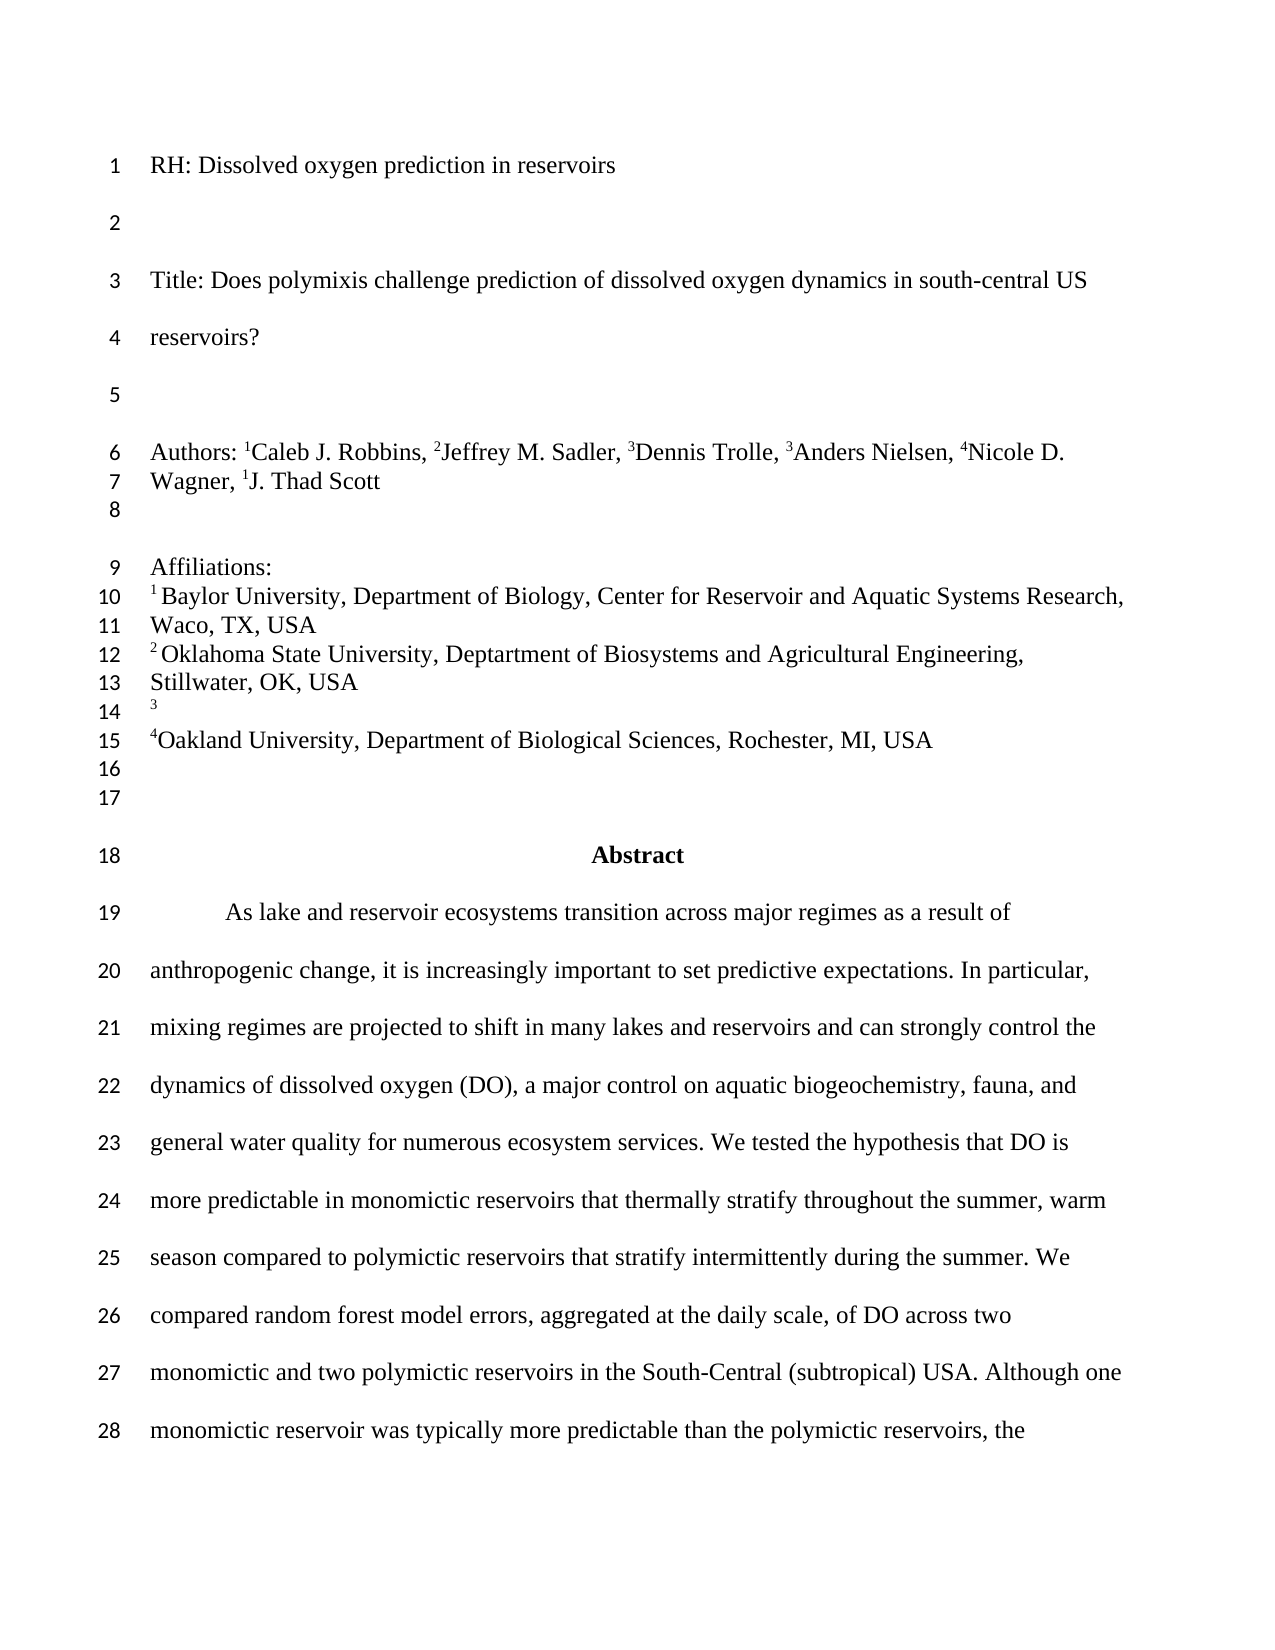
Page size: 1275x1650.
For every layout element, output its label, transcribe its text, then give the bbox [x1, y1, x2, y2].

text Abstract [150, 840, 1125, 869]
text Affiliations: [150, 552, 1125, 581]
text Authors: 1Caleb J. Robbins, 2Jeffrey M. Sadler, 3Dennis Trolle, 3Anders Nielsen, 4Nicole D. Wagner, 1J. Thad Scott [150, 437, 1125, 495]
text 4Oakland University, Department of Biological Sciences, Rochester, MI, USA [150, 725, 1125, 754]
text Title: Does polymixis challenge prediction of dissolved oxygen dynamics in south-central US reservoirs? [150, 265, 1125, 351]
text 1 Baylor University, Department of Biology, Center for Reservoir and Aquatic Systems Research, Waco, TX, USA [150, 581, 1125, 639]
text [150, 897, 1125, 1444]
text 3 [150, 696, 1125, 725]
text RH: Dissolved oxygen prediction in reservoirs [150, 150, 1125, 179]
text 2 Oklahoma State University, Deptartment of Biosystems and Agricultural Engineering, Stillwater, OK, USA [150, 639, 1125, 696]
